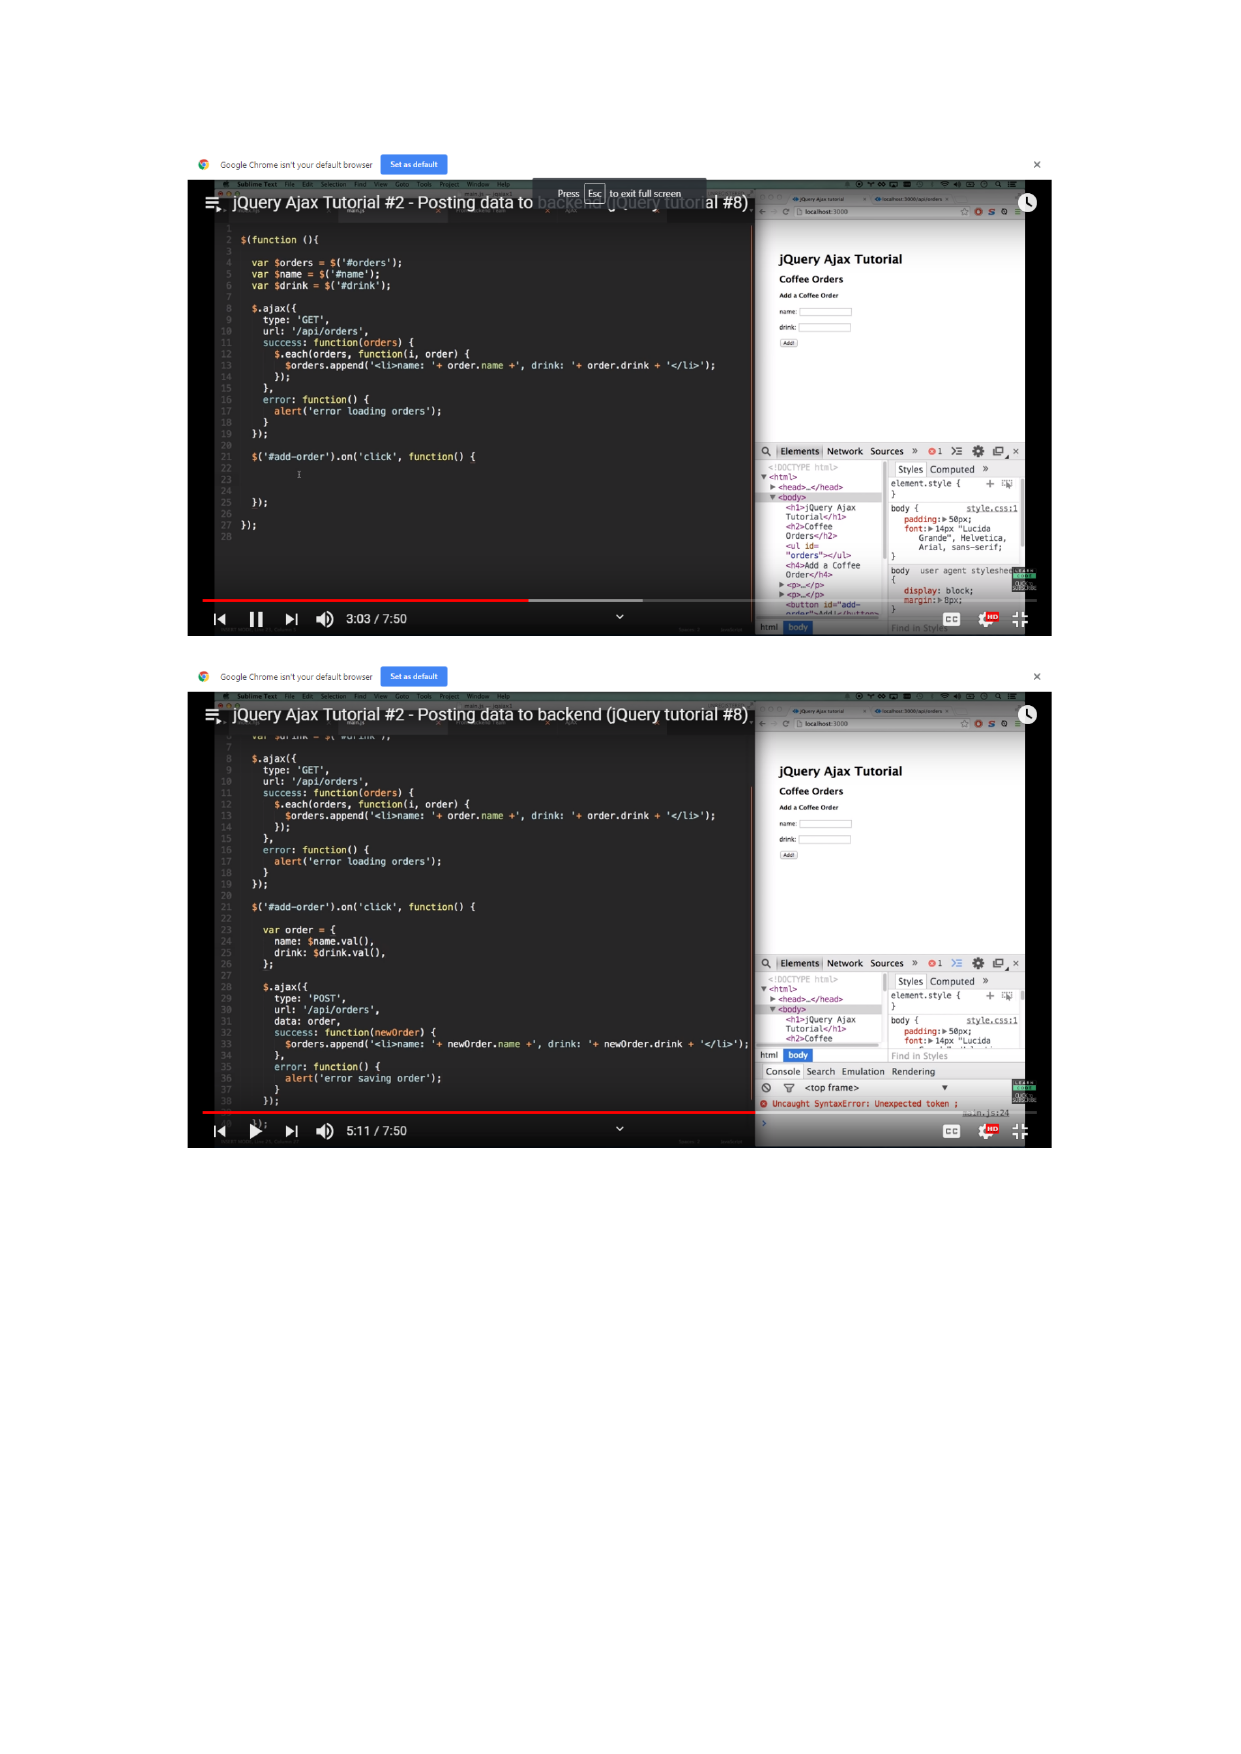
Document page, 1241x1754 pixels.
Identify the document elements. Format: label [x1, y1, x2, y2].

picture [187, 150, 1052, 636]
picture [187, 661, 1052, 1148]
